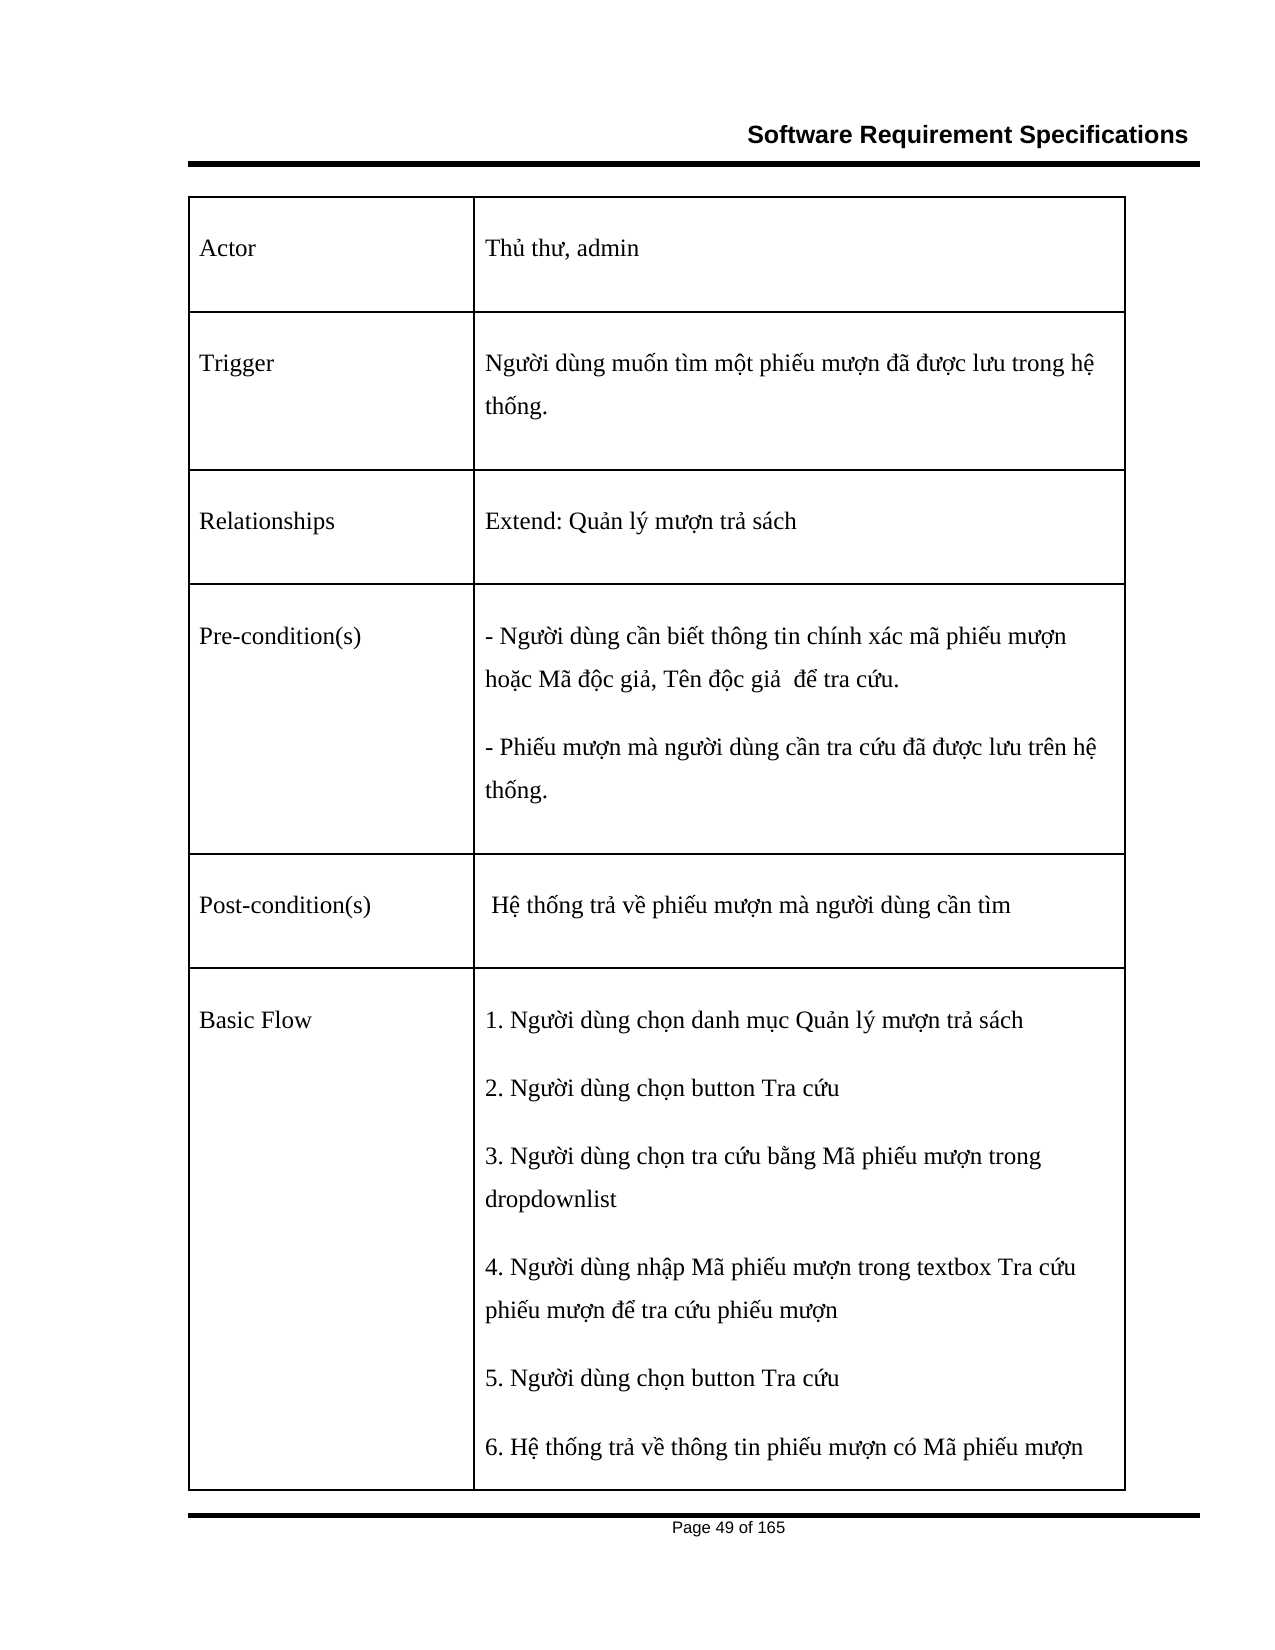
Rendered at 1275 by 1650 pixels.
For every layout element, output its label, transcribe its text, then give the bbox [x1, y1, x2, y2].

table_cell Hệ thống trả về phiếu mượn mà người dùng cần tìm [475, 855, 1124, 967]
table_cell Trigger [190, 313, 473, 468]
table_cell Pre-condition(s) [190, 585, 473, 852]
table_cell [475, 969, 1124, 1489]
table_cell Người dùng muốn tìm một phiếu mượn đã được lưu trong hệ thống. [475, 313, 1124, 468]
table_cell Actor [190, 198, 473, 311]
table_cell - Người dùng cần biết thông tin chính xác mã phiếu mượn hoặc Mã độc giả, Tên độc giả để tra cứu. - Phiếu mượn mà người dùng cần tra cứu đã được lưu trên hệ thống. [475, 585, 1124, 852]
table_cell Post-condition(s) [190, 855, 473, 967]
table_cell Thủ thư, admin [475, 198, 1124, 311]
table_cell Extend: Quản lý mượn trả sách [475, 471, 1124, 583]
table_cell Basic Flow [190, 969, 473, 1489]
table_cell Relationships [190, 471, 473, 583]
